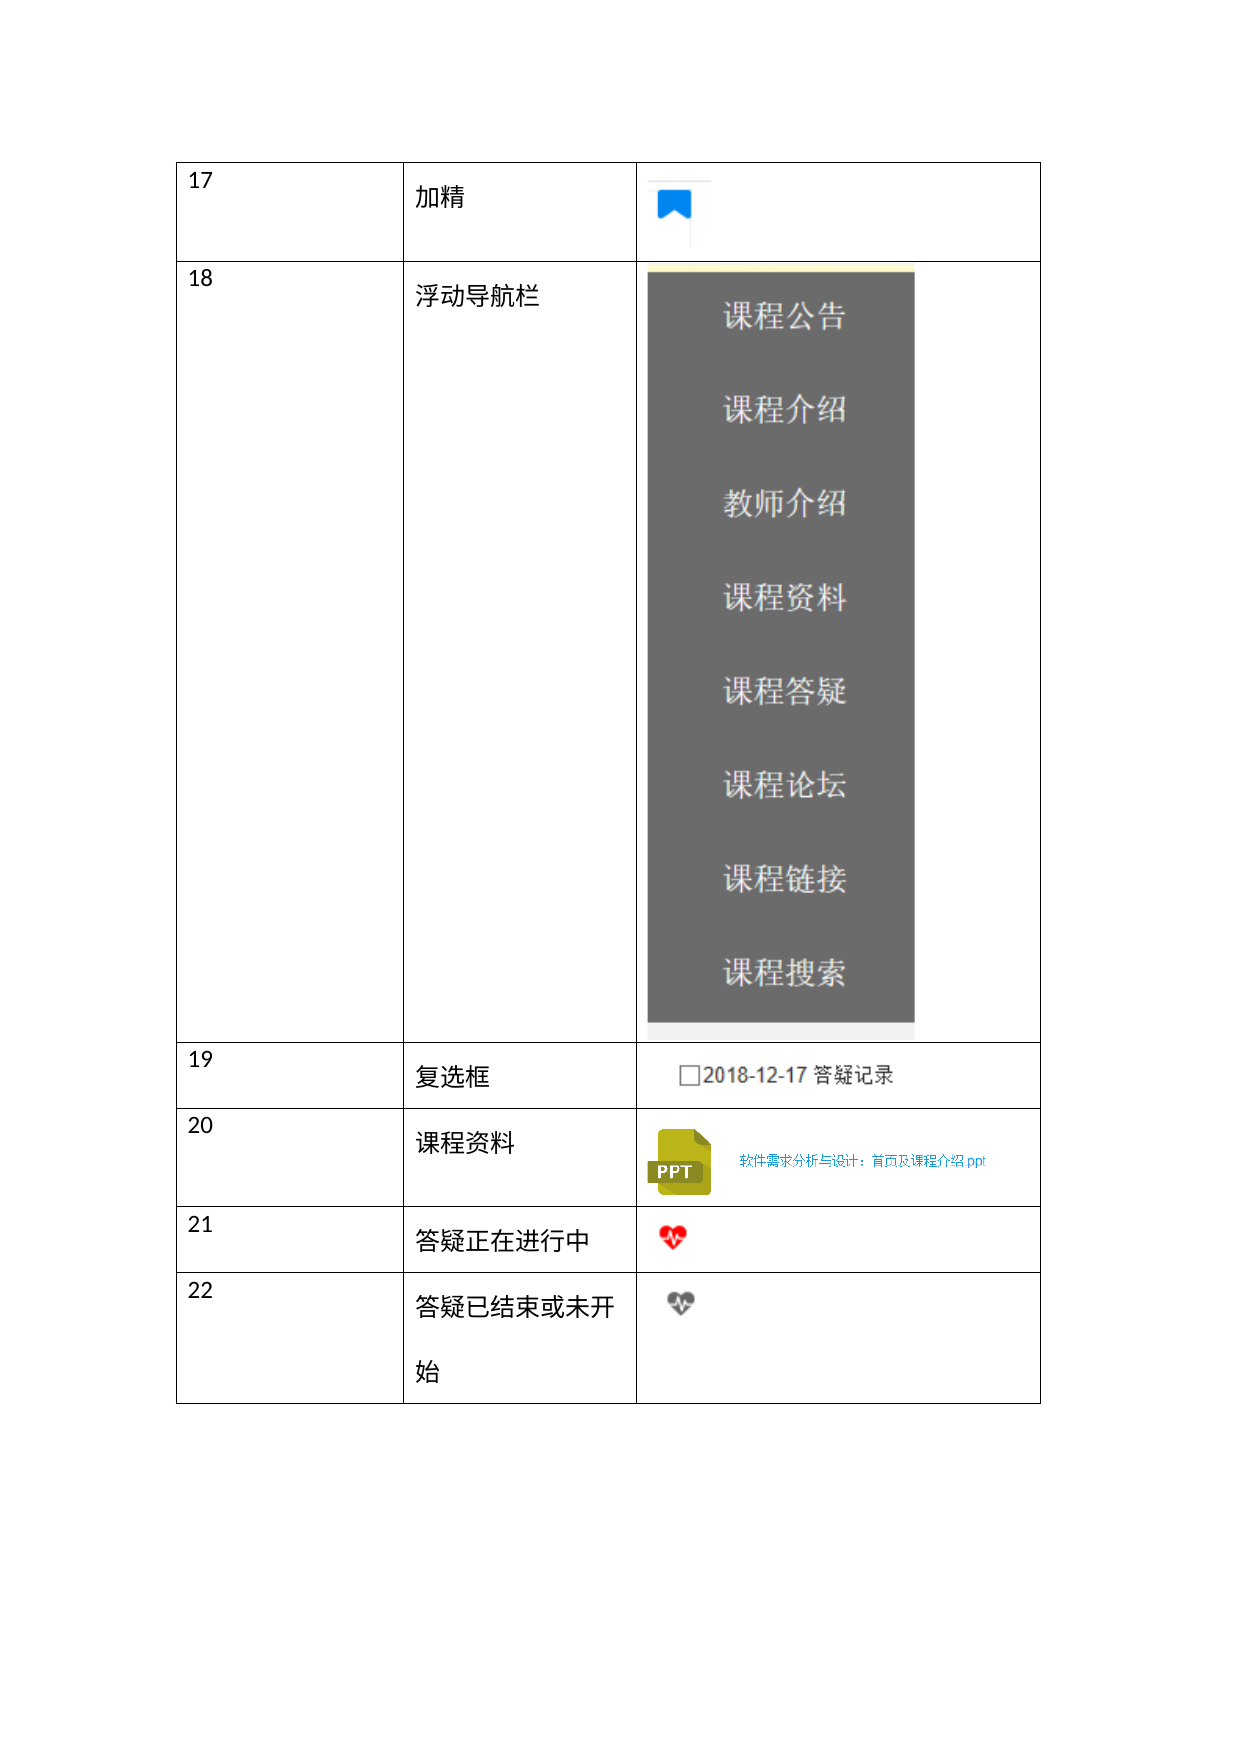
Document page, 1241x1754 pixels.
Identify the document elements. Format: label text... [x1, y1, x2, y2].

table_cell 18 [177, 262, 403, 1042]
picture [647, 1116, 1029, 1199]
picture [647, 1056, 921, 1094]
picture [647, 1278, 709, 1333]
table_cell [637, 1273, 1040, 1403]
table_cell 22 [177, 1273, 403, 1403]
table_cell 浮动导航栏 [404, 262, 636, 1042]
table_cell 复选框 [404, 1043, 636, 1108]
table_cell [637, 262, 1040, 1042]
table_cell [637, 163, 1040, 261]
picture [647, 263, 915, 1040]
table_cell 20 [177, 1109, 403, 1206]
table_cell 19 [177, 1043, 403, 1108]
table_cell 答疑已结束或未开始 [404, 1273, 636, 1403]
table_cell 21 [177, 1207, 403, 1272]
table_cell [637, 1109, 1040, 1206]
table_cell 17 [177, 163, 403, 261]
table_cell [637, 1207, 1040, 1272]
picture [647, 1210, 701, 1269]
table_cell 加精 [404, 163, 636, 261]
table_cell 课程资料 [404, 1109, 636, 1206]
picture [647, 176, 712, 247]
table_cell [637, 1043, 1040, 1108]
table_cell 答疑正在进行中 [404, 1207, 636, 1272]
